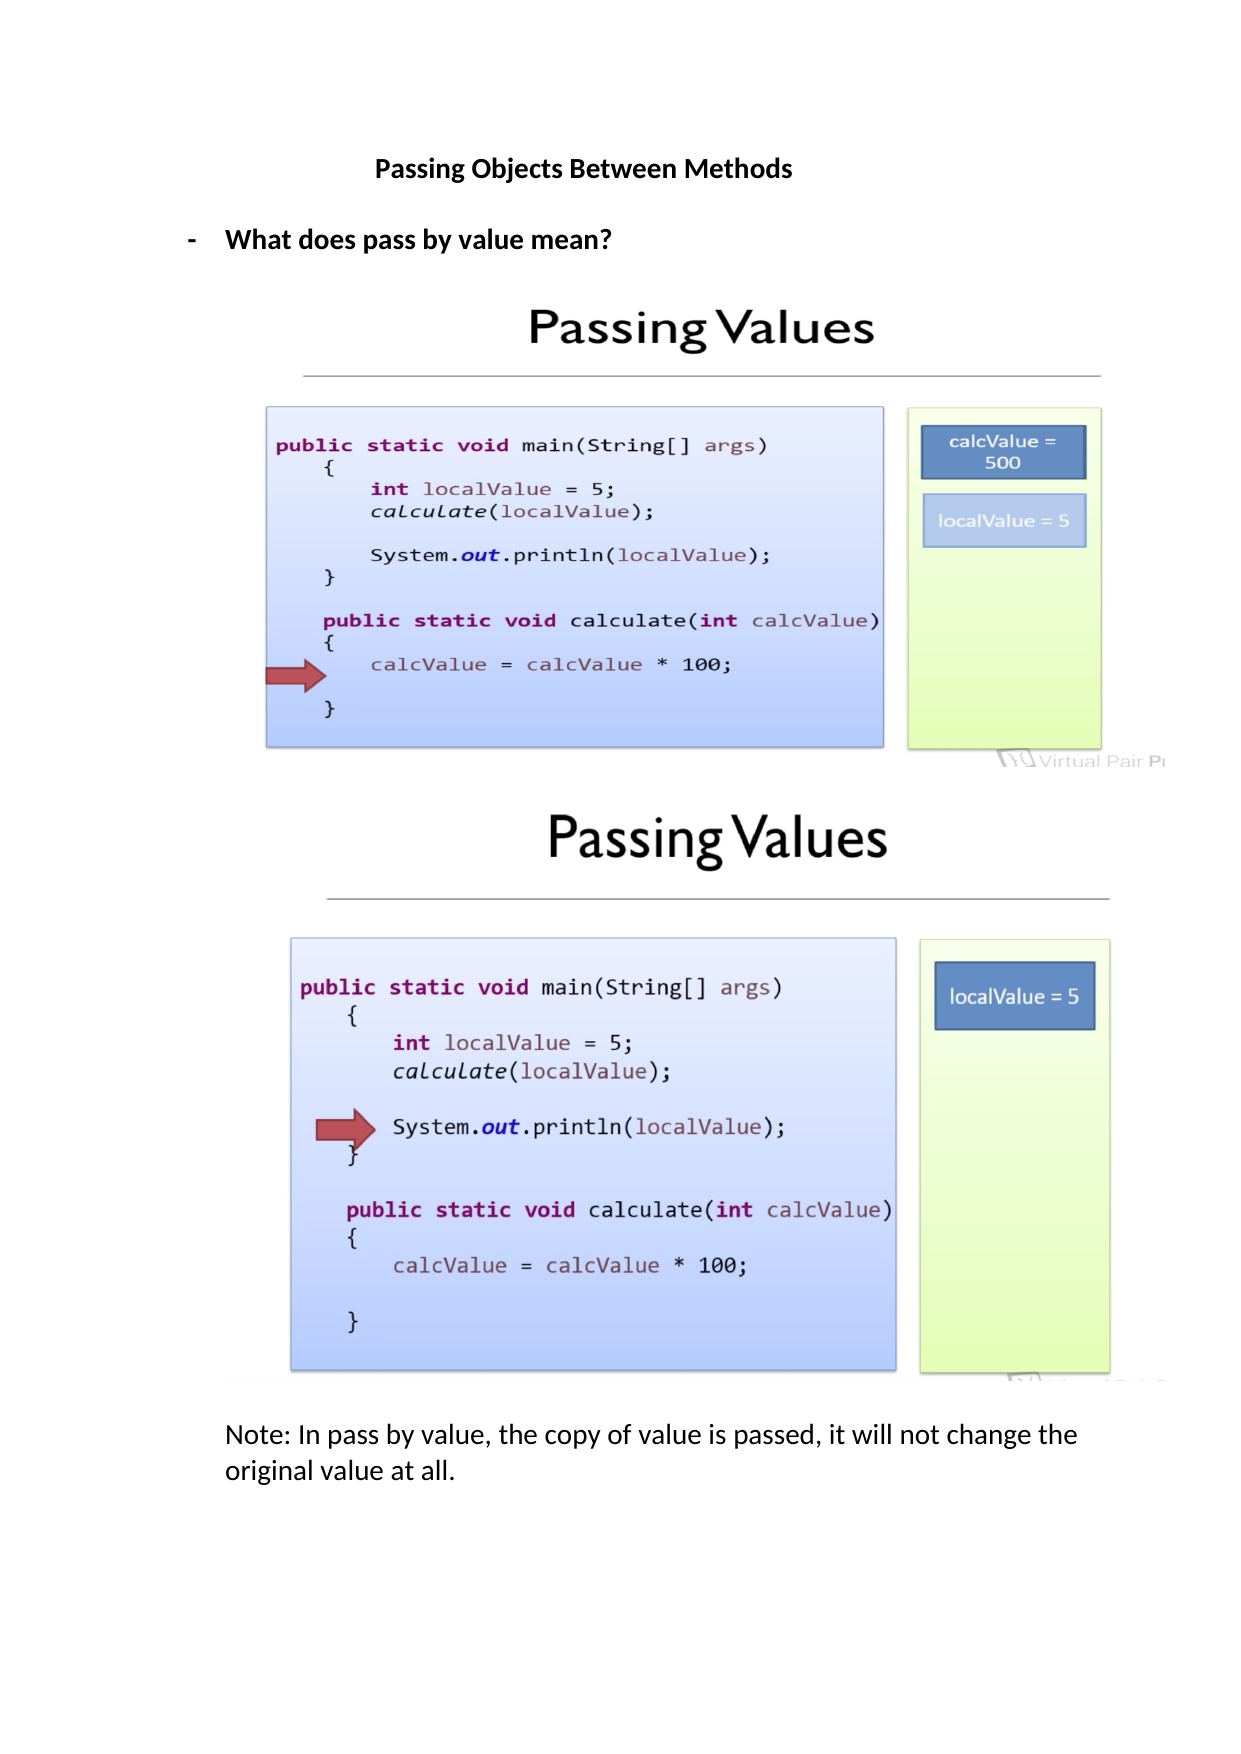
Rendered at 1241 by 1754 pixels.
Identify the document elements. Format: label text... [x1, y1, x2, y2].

picture [225, 802, 1165, 1381]
list Note: In pass by value, the copy of value is passed, it will not change the original value at all. [225, 1416, 1090, 1487]
picture [225, 292, 1165, 767]
text Passing Objects Between Methods [150, 150, 1090, 186]
list What does pass by value mean? [187, 221, 1090, 257]
